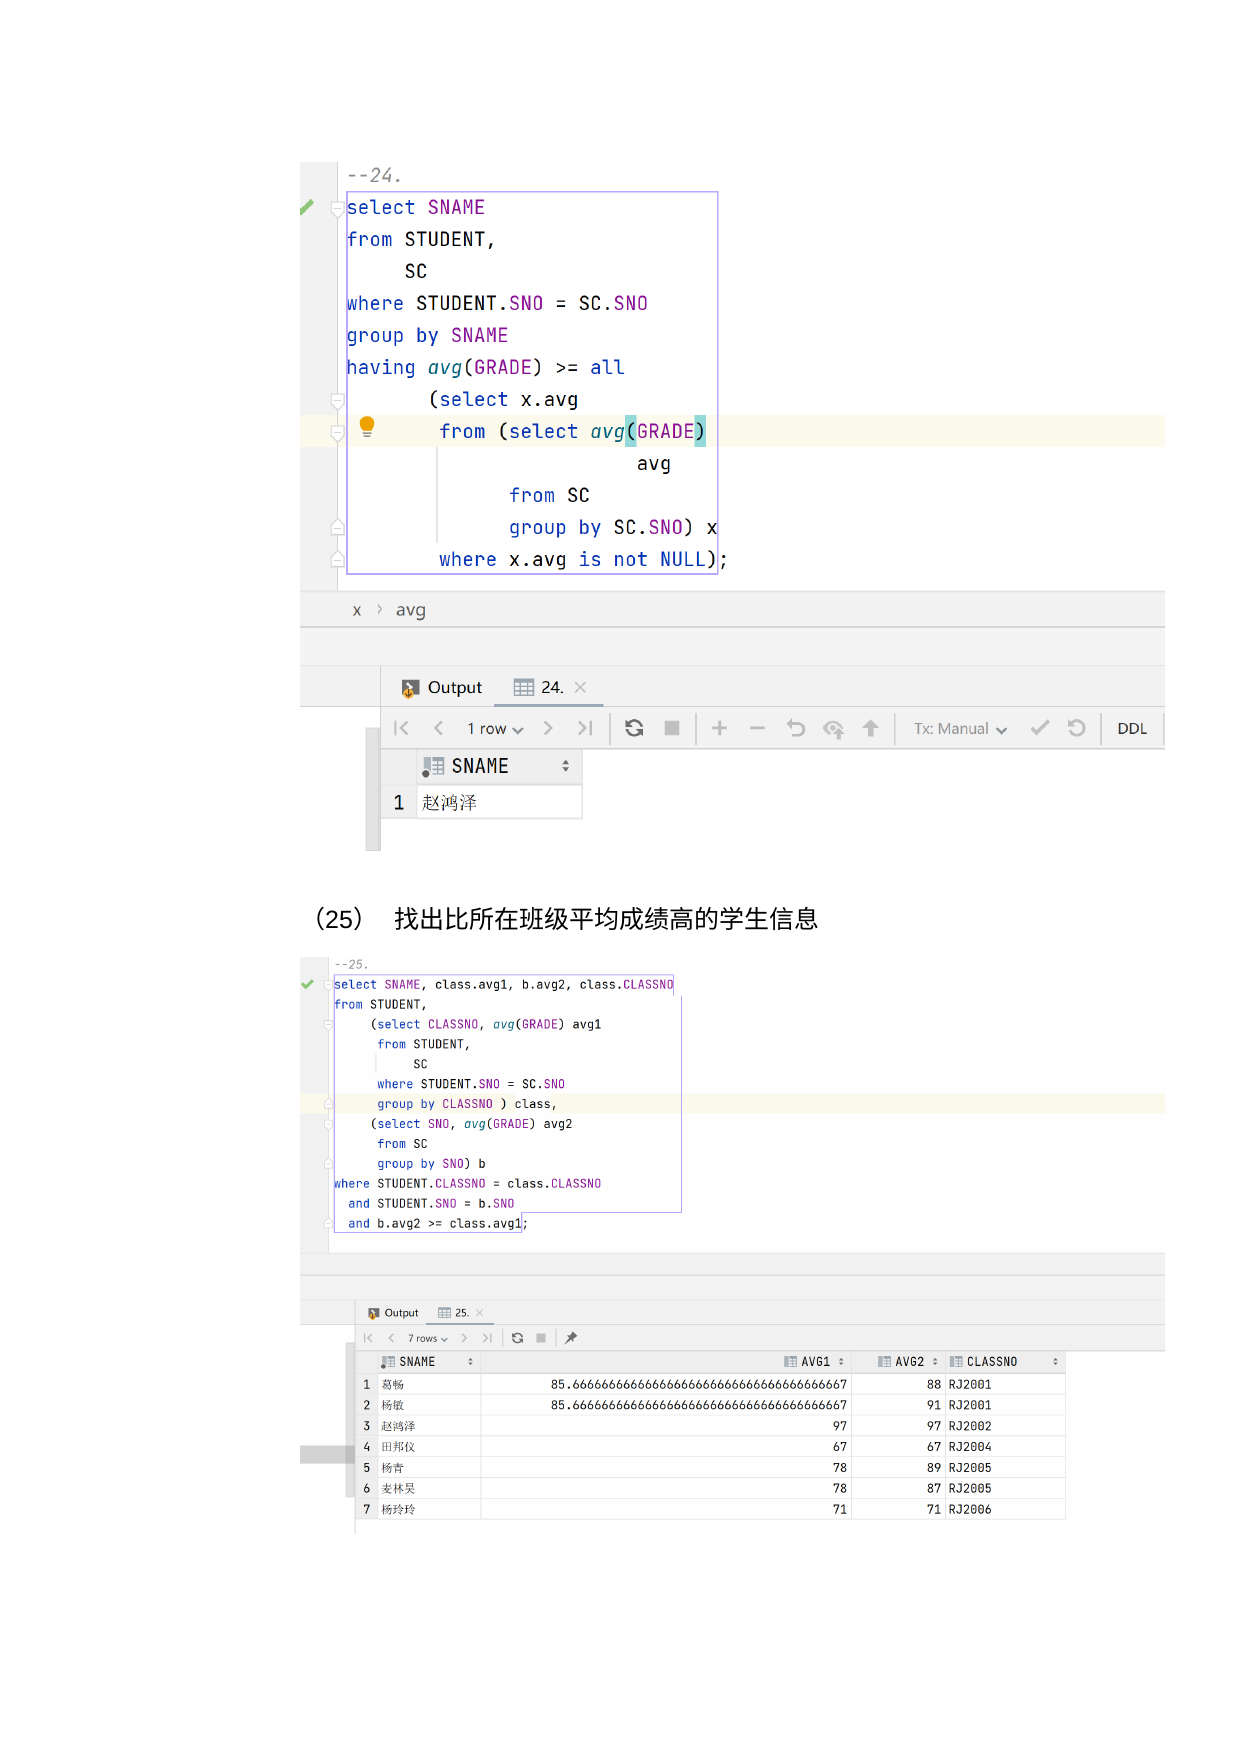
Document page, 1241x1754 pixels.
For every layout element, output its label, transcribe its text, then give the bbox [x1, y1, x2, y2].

text （25） 找出比所在班级平均成绩高的学生信息 [300, 885, 1053, 950]
picture [300, 162, 1166, 851]
picture [300, 957, 1166, 1534]
